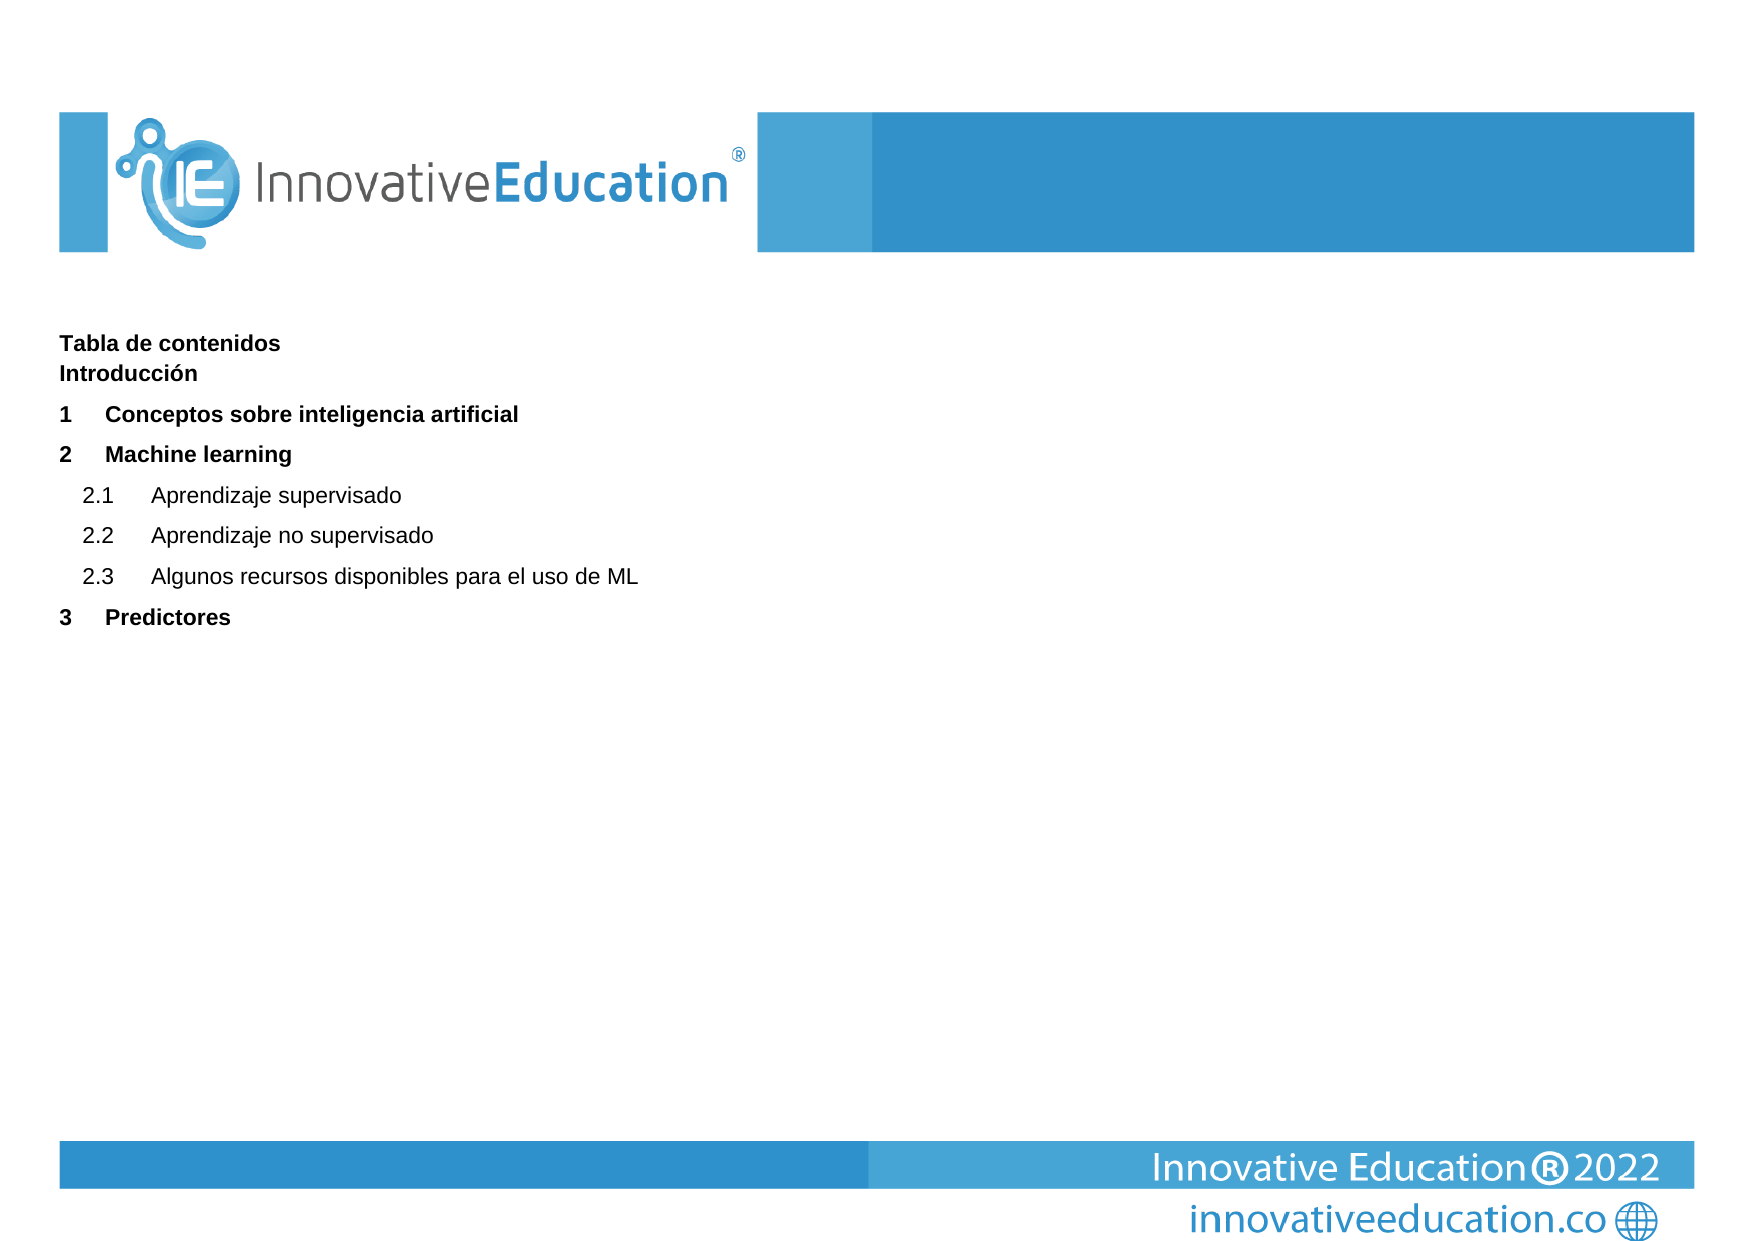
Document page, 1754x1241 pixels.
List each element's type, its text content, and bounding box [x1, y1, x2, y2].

picture [59, 1139, 1695, 1241]
picture [59, 100, 1695, 266]
text Tabla de contenidos [59, 330, 1695, 356]
